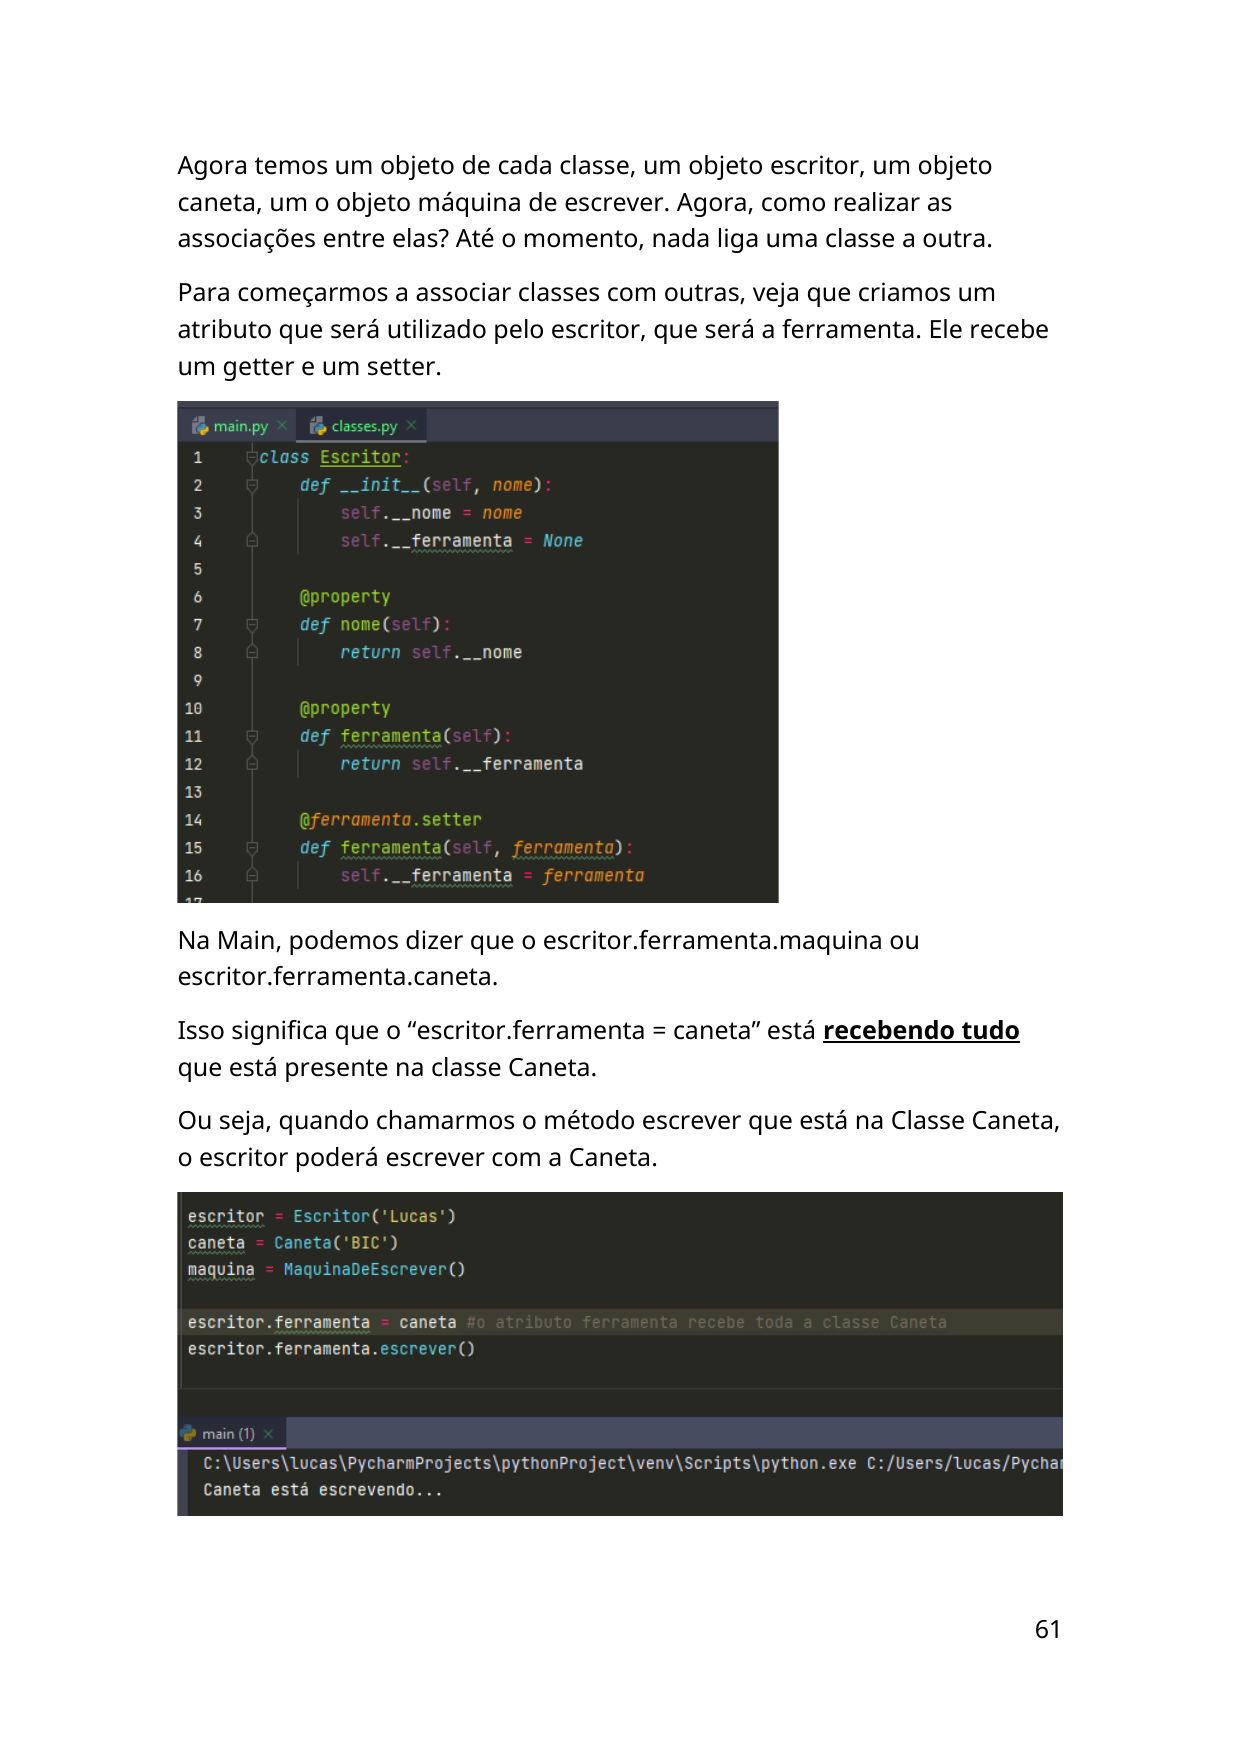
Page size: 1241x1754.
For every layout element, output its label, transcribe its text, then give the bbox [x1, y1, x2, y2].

picture [177, 401, 779, 903]
text Ou seja, quando chamarmos o método escrever que está na Classe Caneta, o escritor poderá escrever com a Caneta. [177, 1103, 1063, 1173]
text Isso significa que o “escritor.ferramenta = caneta” está recebendo tudo que está presente na classe Caneta. [177, 1012, 1063, 1083]
text Na Main, podemos dizer que o escritor.ferramenta.maquina ou escritor.ferramenta.caneta. [177, 922, 1063, 993]
text Agora temos um objeto de cada classe, um objeto escritor, um objeto caneta, um o objeto máquina de escrever. Agora, como realizar as associações entre elas? Até o momento, nada liga uma classe a outra. [177, 148, 1063, 255]
picture [177, 1192, 1063, 1516]
text Para começarmos a associar classes com outras, veja que criamos um atributo que será utilizado pelo escritor, que será a ferramenta. Ele recebe um getter e um setter. [177, 274, 1063, 382]
